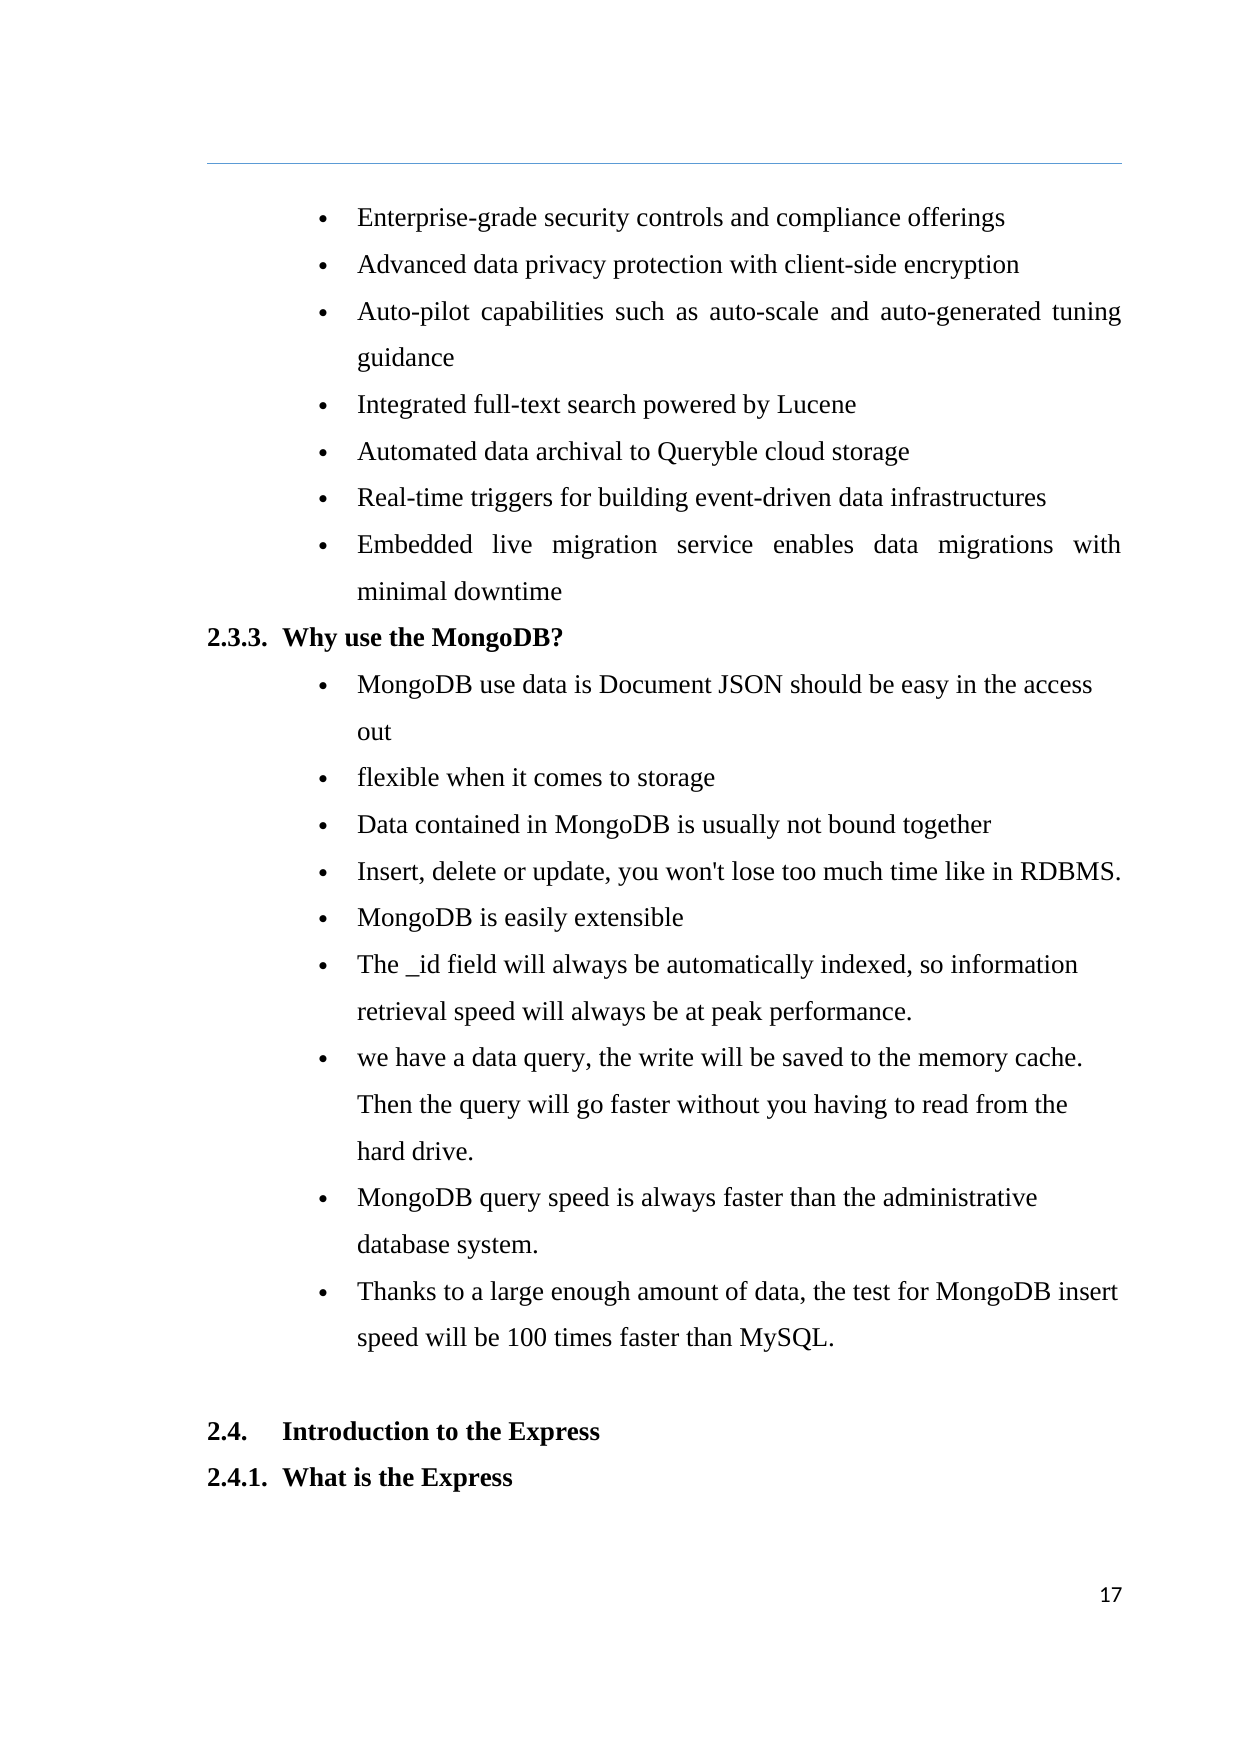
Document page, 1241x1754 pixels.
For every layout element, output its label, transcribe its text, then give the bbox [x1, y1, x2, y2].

list MongoDB use data is Document JSON should be easy in the access out [319, 668, 1122, 746]
list Automated data archival to Queryble cloud storage [319, 435, 1122, 466]
list Advanced data privacy protection with client-side encryption [319, 248, 1122, 279]
list Insert, delete or update, you won't lose too much time like in RDBMS. [319, 855, 1122, 886]
list Introduction to the Express [207, 1415, 1122, 1446]
list MongoDB is easily extensible [319, 901, 1122, 932]
list we have a data query, the write will be saved to the memory cache. Then the query will go faster without you having to read from the hard drive. [319, 1041, 1122, 1166]
list MongoDB query speed is always faster than the administrative database system. [319, 1181, 1122, 1259]
list Real-time triggers for building event-driven data infrastructures [319, 481, 1122, 512]
list Why use the MongoDB? [207, 621, 1122, 652]
list The _id field will always be automatically indexed, so information retrieval speed will always be at peak performance. [319, 948, 1122, 1026]
list Thanks to a large enough amount of data, the test for MongoDB insert speed will be 100 times faster than MySQL. [319, 1275, 1122, 1352]
list Integrated full-text search powered by Lucene [319, 388, 1122, 419]
list Auto-pilot capabilities such as auto-scale and auto-generated tuning guidance [319, 295, 1122, 372]
list What is the Express [207, 1461, 1122, 1492]
list Data contained in MongoDB is usually not bound together [319, 808, 1122, 839]
list Enterprise-grade security controls and compliance offerings [319, 201, 1122, 232]
list flexible when it comes to storage [319, 761, 1122, 792]
list Embedded live migration service enables data migrations with minimal downtime [319, 528, 1122, 606]
